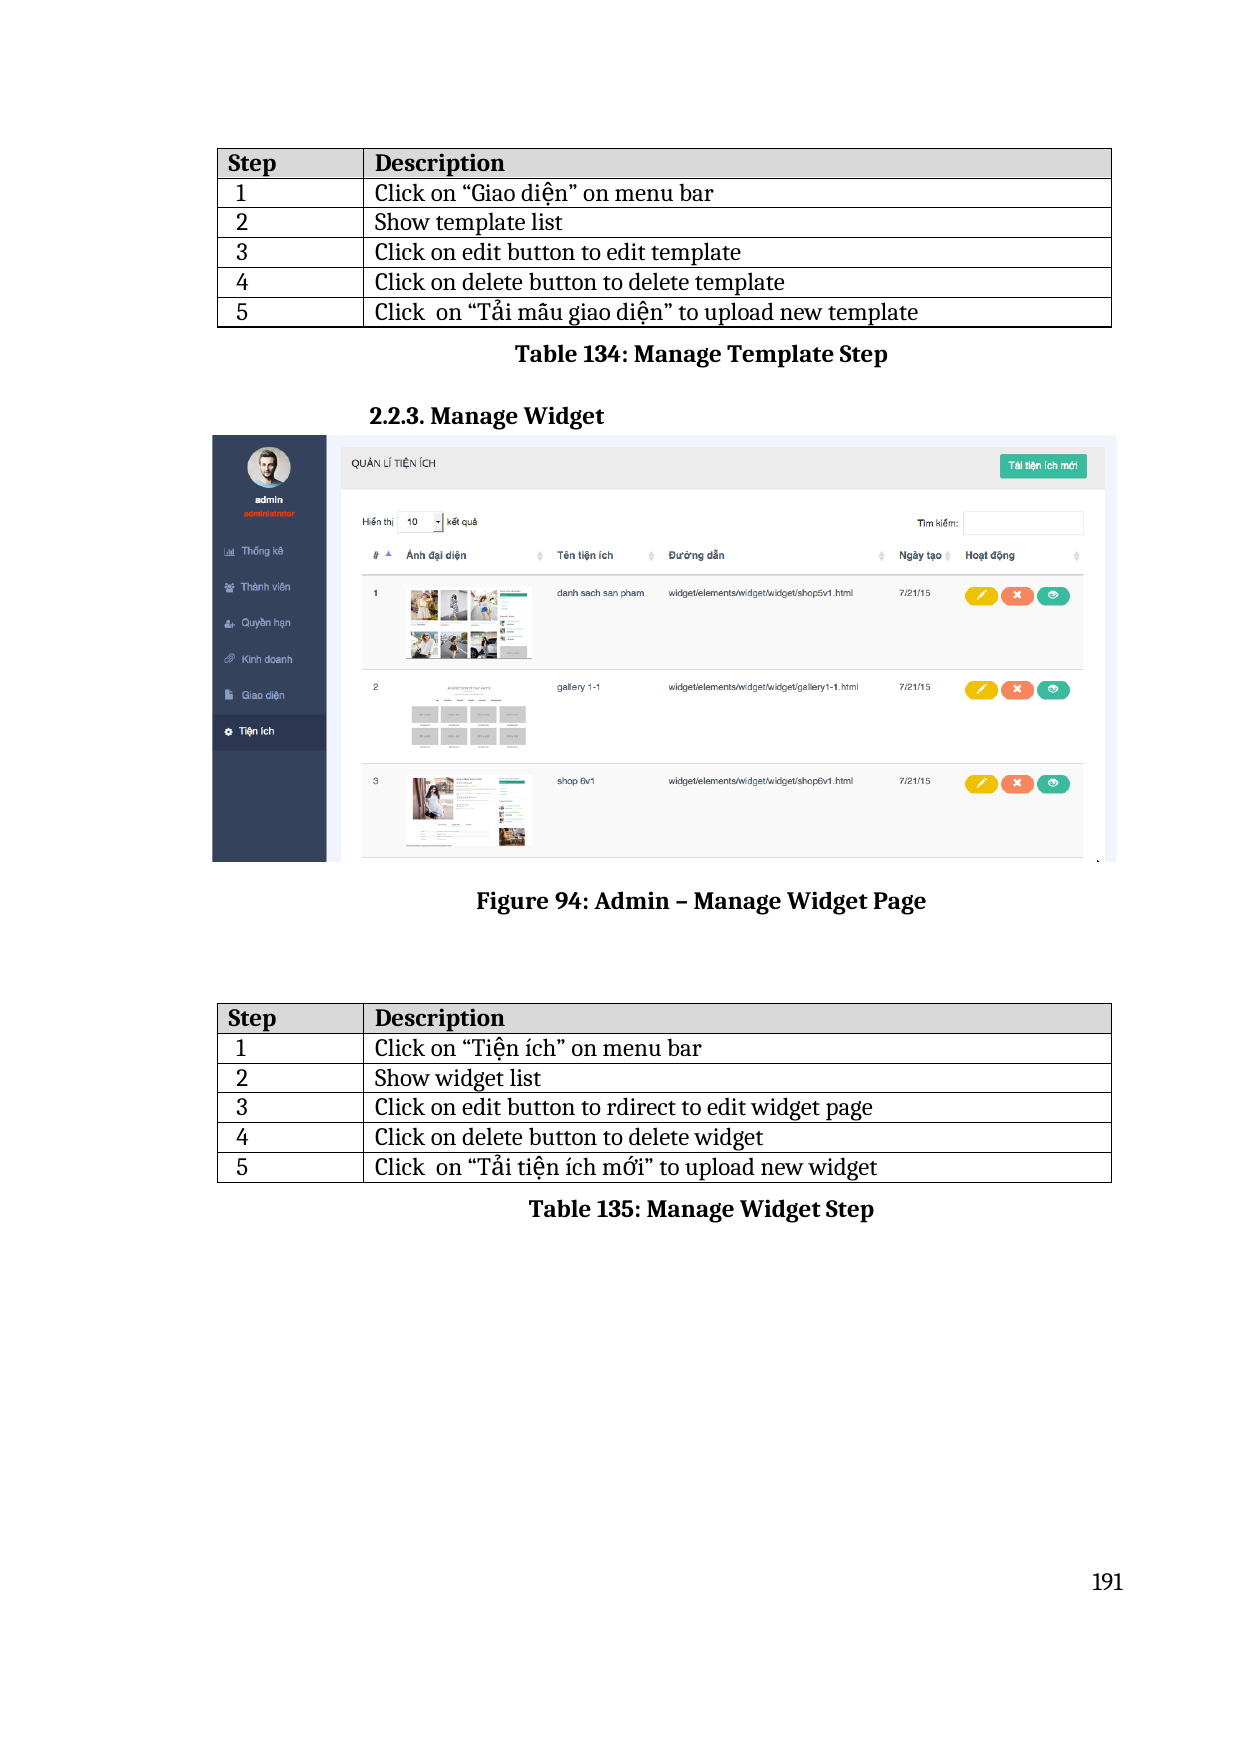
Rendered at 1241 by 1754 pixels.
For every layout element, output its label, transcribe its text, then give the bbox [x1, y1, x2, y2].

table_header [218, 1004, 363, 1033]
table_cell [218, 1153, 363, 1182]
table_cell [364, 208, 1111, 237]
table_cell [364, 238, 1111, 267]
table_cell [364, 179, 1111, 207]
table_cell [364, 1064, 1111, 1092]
picture [212, 435, 1117, 862]
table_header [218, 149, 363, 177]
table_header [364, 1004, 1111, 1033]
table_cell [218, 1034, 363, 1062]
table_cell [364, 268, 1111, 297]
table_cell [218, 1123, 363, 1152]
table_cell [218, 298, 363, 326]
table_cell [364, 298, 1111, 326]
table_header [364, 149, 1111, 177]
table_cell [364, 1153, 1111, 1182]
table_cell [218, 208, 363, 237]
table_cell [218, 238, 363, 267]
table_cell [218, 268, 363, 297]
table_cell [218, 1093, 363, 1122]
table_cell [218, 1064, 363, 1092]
subtitle Manage Widget [281, 402, 1122, 431]
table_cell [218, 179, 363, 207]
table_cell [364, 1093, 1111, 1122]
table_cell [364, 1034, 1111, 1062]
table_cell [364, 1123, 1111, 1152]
